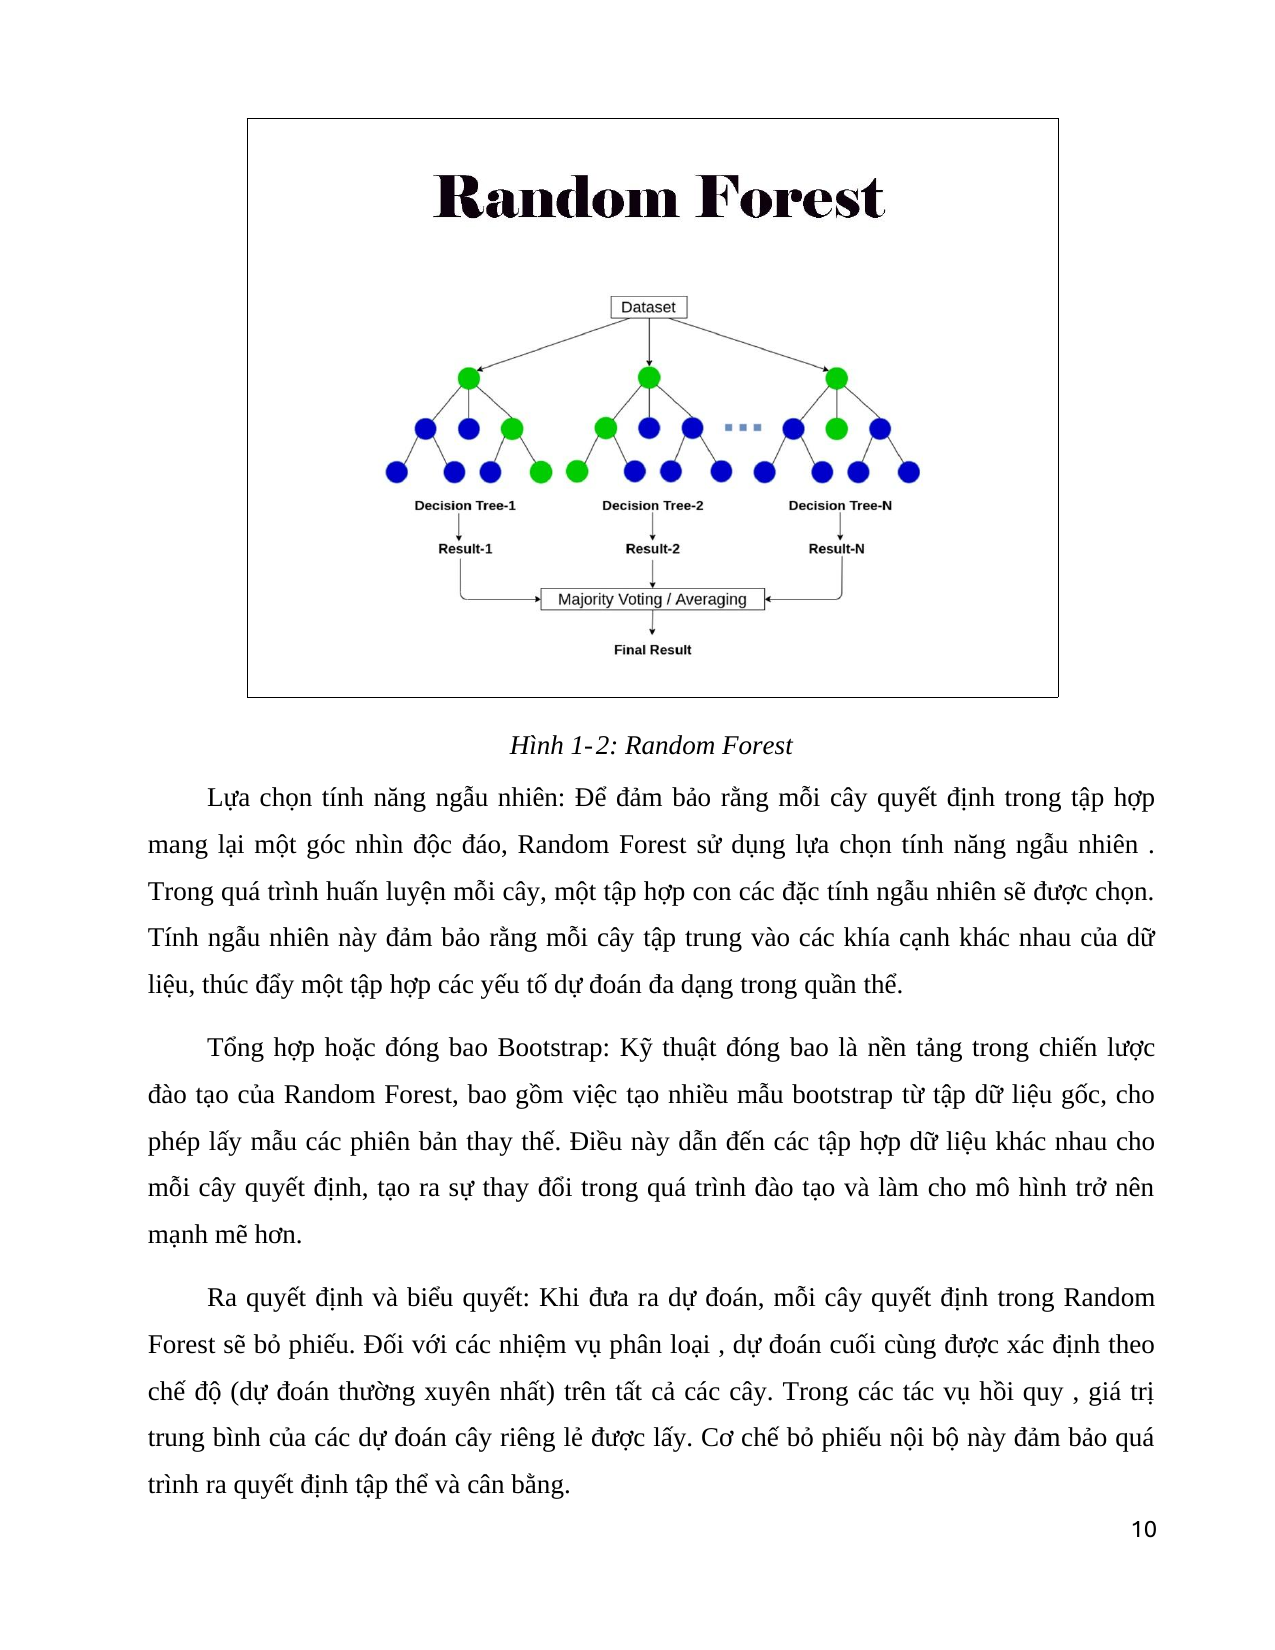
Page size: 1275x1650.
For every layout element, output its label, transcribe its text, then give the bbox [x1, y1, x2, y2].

text Ra quyết định và biểu quyết: Khi đưa ra dự đoán, mỗi cây quyết định trong Random Forest sẽ bỏ phiếu. Đối với các nhiệm vụ phân loại , dự đoán cuối cùng được xác định theo chế độ (dự đoán thường xuyên nhất) trên tất cả các cây. Trong các tác vụ hồi quy , giá trị trung bình của các dự đoán cây riêng lẻ được lấy. Cơ chế bỏ phiếu nội bộ này đảm bảo quá trình ra quyết định tập thể và cân bằng. [148, 1281, 1157, 1499]
picture [248, 119, 1058, 697]
text Tổng hợp hoặc đóng bao Bootstrap: Kỹ thuật đóng bao là nền tảng trong chiến lược đào tạo của Random Forest, bao gồm việc tạo nhiều mẫu bootstrap từ tập dữ liệu gốc, cho phép lấy mẫu các phiên bản thay thế. Điều này dẫn đến các tập hợp dữ liệu khác nhau cho mỗi cây quyết định, tạo ra sự thay đổi trong quá trình đào tạo và làm cho mô hình trở nên mạnh mẽ hơn. [148, 1031, 1157, 1249]
text Hình 1-2: Random Forest [148, 729, 1157, 761]
text Lựa chọn tính năng ngẫu nhiên: Để đảm bảo rằng mỗi cây quyết định trong tập hợp mang lại một góc nhìn độc đáo, Random Forest sử dụng lựa chọn tính năng ngẫu nhiên . Trong quá trình huấn luyện mỗi cây, một tập hợp con các đặc tính ngẫu nhiên sẽ được chọn. Tính ngẫu nhiên này đảm bảo rằng mỗi cây tập trung vào các khía cạnh khác nhau của dữ liệu, thúc đẩy một tập hợp các yếu tố dự đoán đa dạng trong quần thể. [148, 781, 1157, 999]
